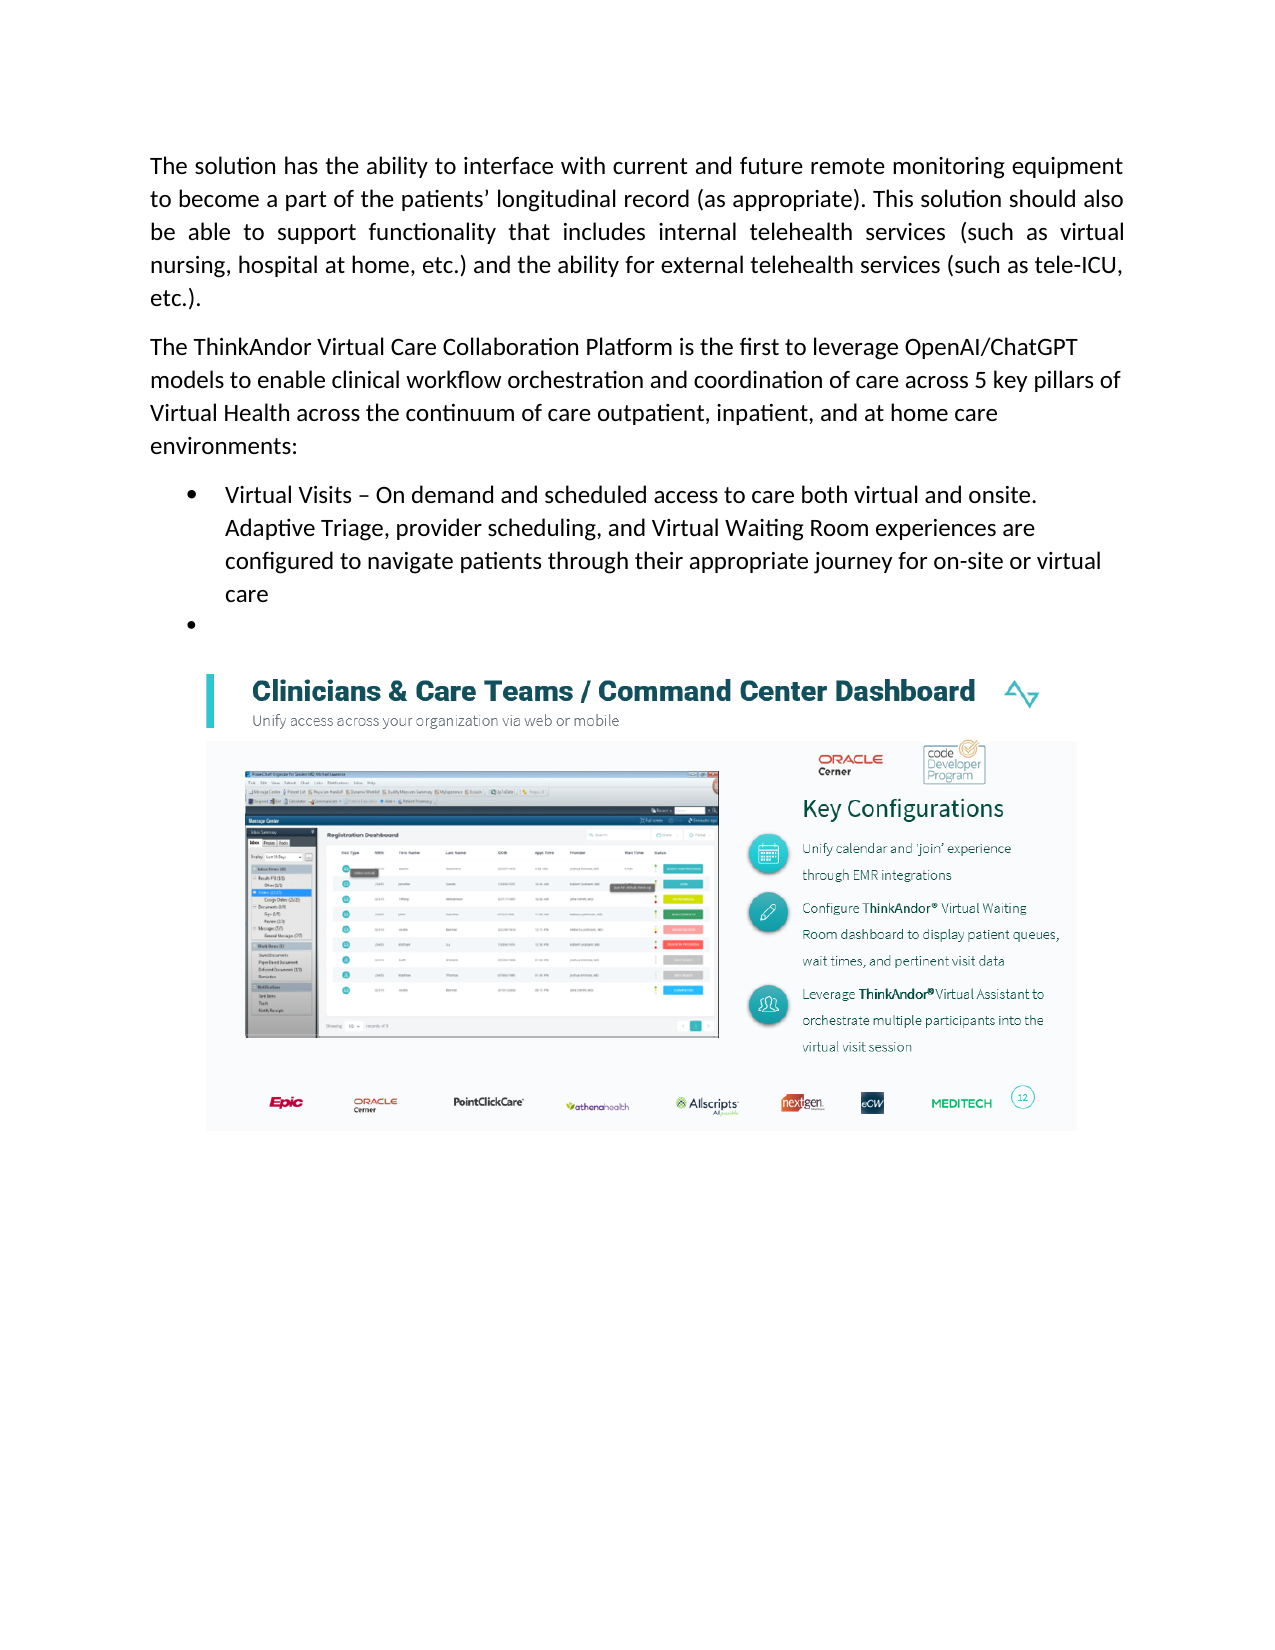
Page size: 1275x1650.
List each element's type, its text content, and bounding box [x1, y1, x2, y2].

text The ThinkAndor Virtual Care Collaboration Platform is the first to leverage OpenAI/ChatGPT models to enable clinical workflow orchestration and coordination of care across 5 key pillars of Virtual Health across the continuum of care outpatient, inpatient, and at home care environments: [150, 331, 1125, 461]
text The solution has the ability to interface with current and future remote monitoring equipment to become a part of the patients’ longitudinal record (as appropriate). This solution should also be able to support functionality that includes internal telehealth services (such as virtual nursing, hospital at home, etc.) and the ability for external telehealth services (such as tele-ICU, etc.). [150, 150, 1125, 312]
list Virtual Visits – On demand and scheduled access to care both virtual and onsite. Adaptive Triage, provider scheduling, and Virtual Waiting Room experiences are configured to navigate patients through their appropriate journey for on-site or virtual care [187, 479, 1125, 609]
